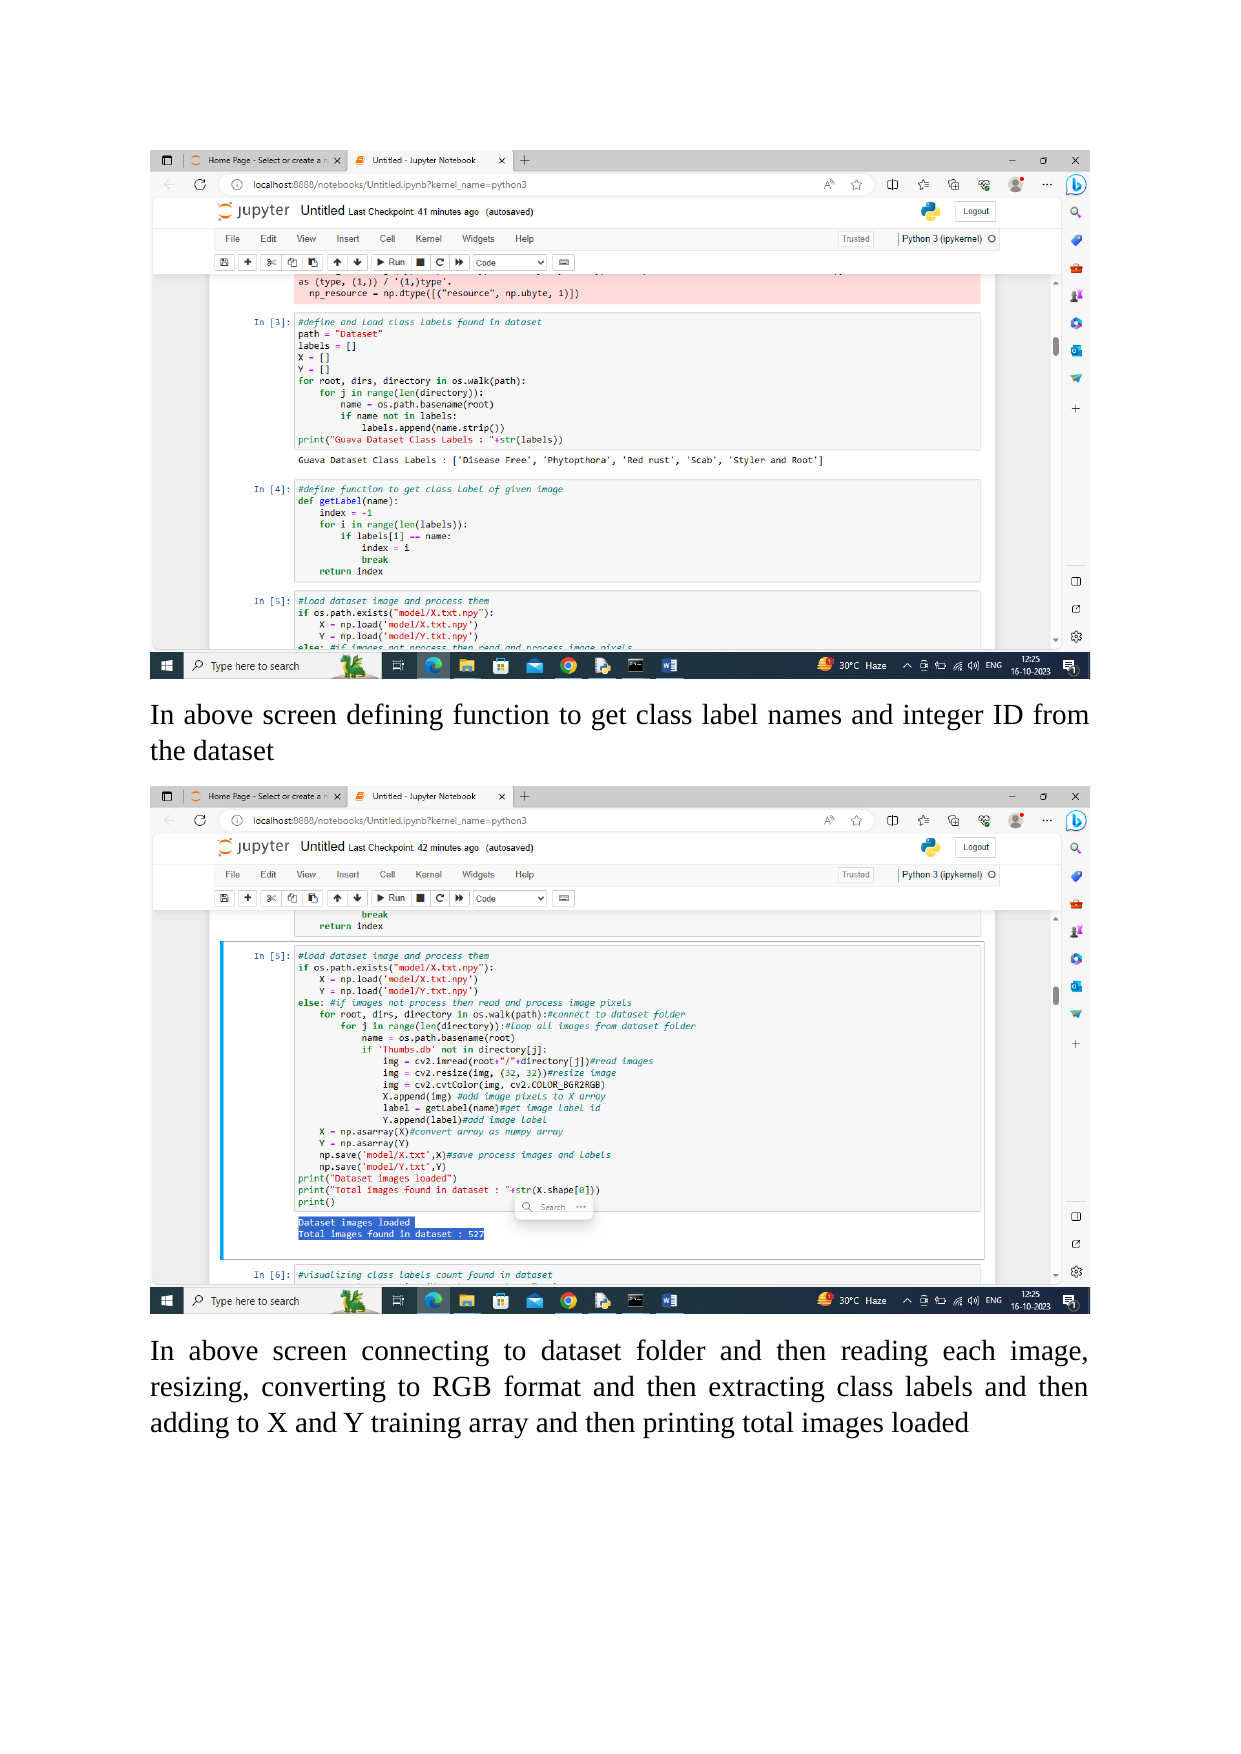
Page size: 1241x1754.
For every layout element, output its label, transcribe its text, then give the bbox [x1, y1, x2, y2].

picture [150, 150, 1091, 679]
text In above screen defining function to get class label names and integer ID from the dataset [150, 697, 1090, 767]
picture [150, 786, 1091, 1314]
text In above screen connecting to dataset folder and then reading each image, resizing, converting to RGB format and then extracting class labels and then adding to X and Y training array and then printing total images loaded [150, 1333, 1090, 1439]
